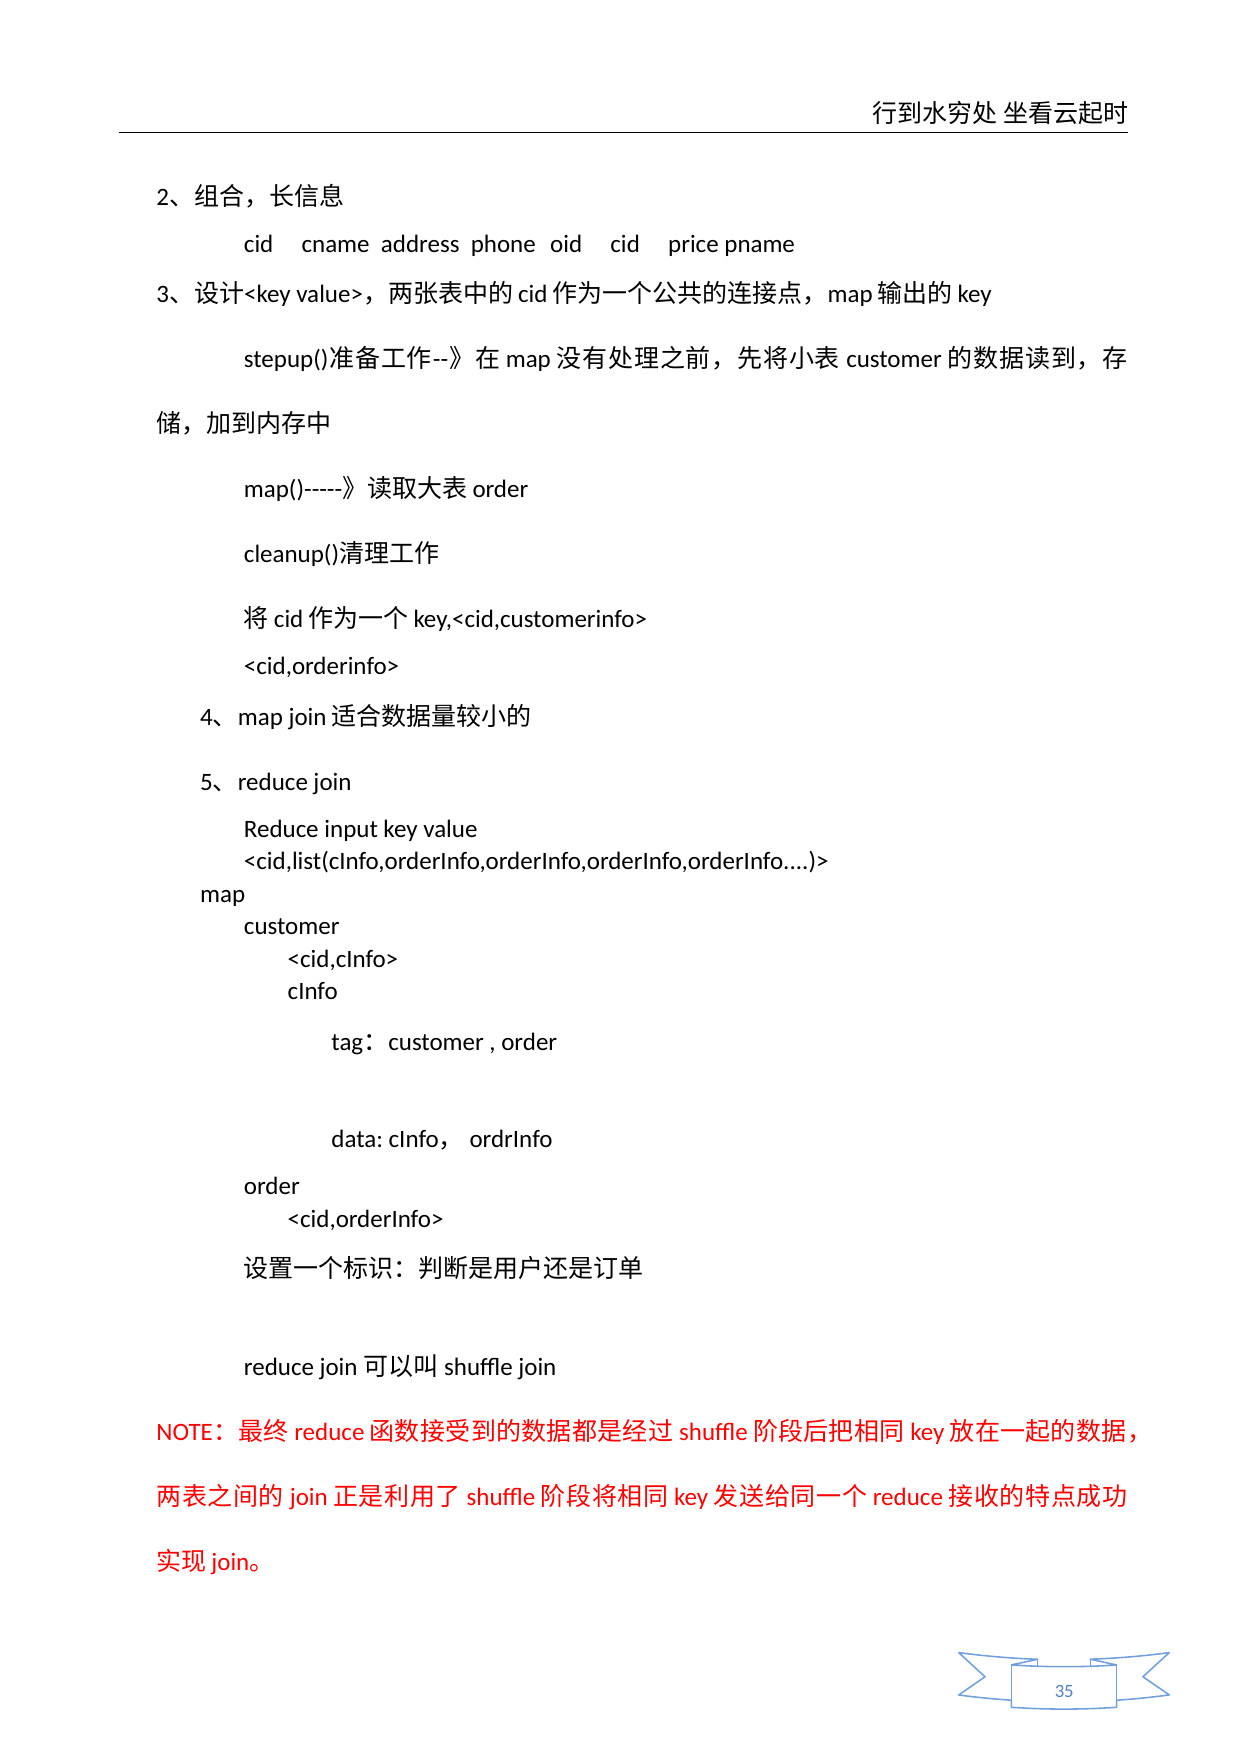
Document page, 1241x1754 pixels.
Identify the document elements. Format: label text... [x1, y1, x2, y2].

text tag：customer , order [156, 1007, 1128, 1072]
text map [156, 877, 1128, 909]
text reduce join 可以叫 shuffle join [156, 1332, 1128, 1397]
text stepup()准备工作--》在map没有处理之前，先将小表customer的数据读到，存储，加到内存中 [156, 324, 1128, 454]
text NOTE：最终reduce函数接受到的数据都是经过shuffle阶段后把相同key放在一起的数据，两表之间的join正是利用了shuffle阶段将相同key发送给同一个reduce接收的特点成功实现join。 [156, 1397, 1128, 1592]
text <cid,cInfo> [156, 942, 1128, 974]
text data: cInfo， ordrInfo [156, 1104, 1128, 1169]
text <cid,orderInfo> [156, 1202, 1128, 1234]
text <cid,list(cInfo,orderInfo,orderInfo,orderInfo,orderInfo....)> [156, 844, 1128, 877]
text 设置一个标识：判断是用户还是订单 [156, 1234, 1128, 1299]
text cleanup()清理工作 [156, 519, 1128, 584]
text order [156, 1169, 1128, 1202]
text 将cid作为一个key,<cid,customerinfo> [156, 584, 1128, 649]
text 4、map join适合数据量较小的 [156, 682, 1128, 747]
text customer [156, 909, 1128, 942]
text 2、组合，长信息 [156, 162, 1128, 227]
text <cid,orderinfo> [156, 649, 1128, 682]
text cid cname address phone oid cid price pname [156, 227, 1128, 259]
text cInfo [156, 974, 1128, 1007]
text 3、设计<key value>，两张表中的cid作为一个公共的连接点，map输出的key [156, 259, 1128, 324]
text 5、reduce join [156, 747, 1128, 812]
text map()-----》读取大表order [156, 454, 1128, 519]
text Reduce input key value [156, 812, 1128, 844]
